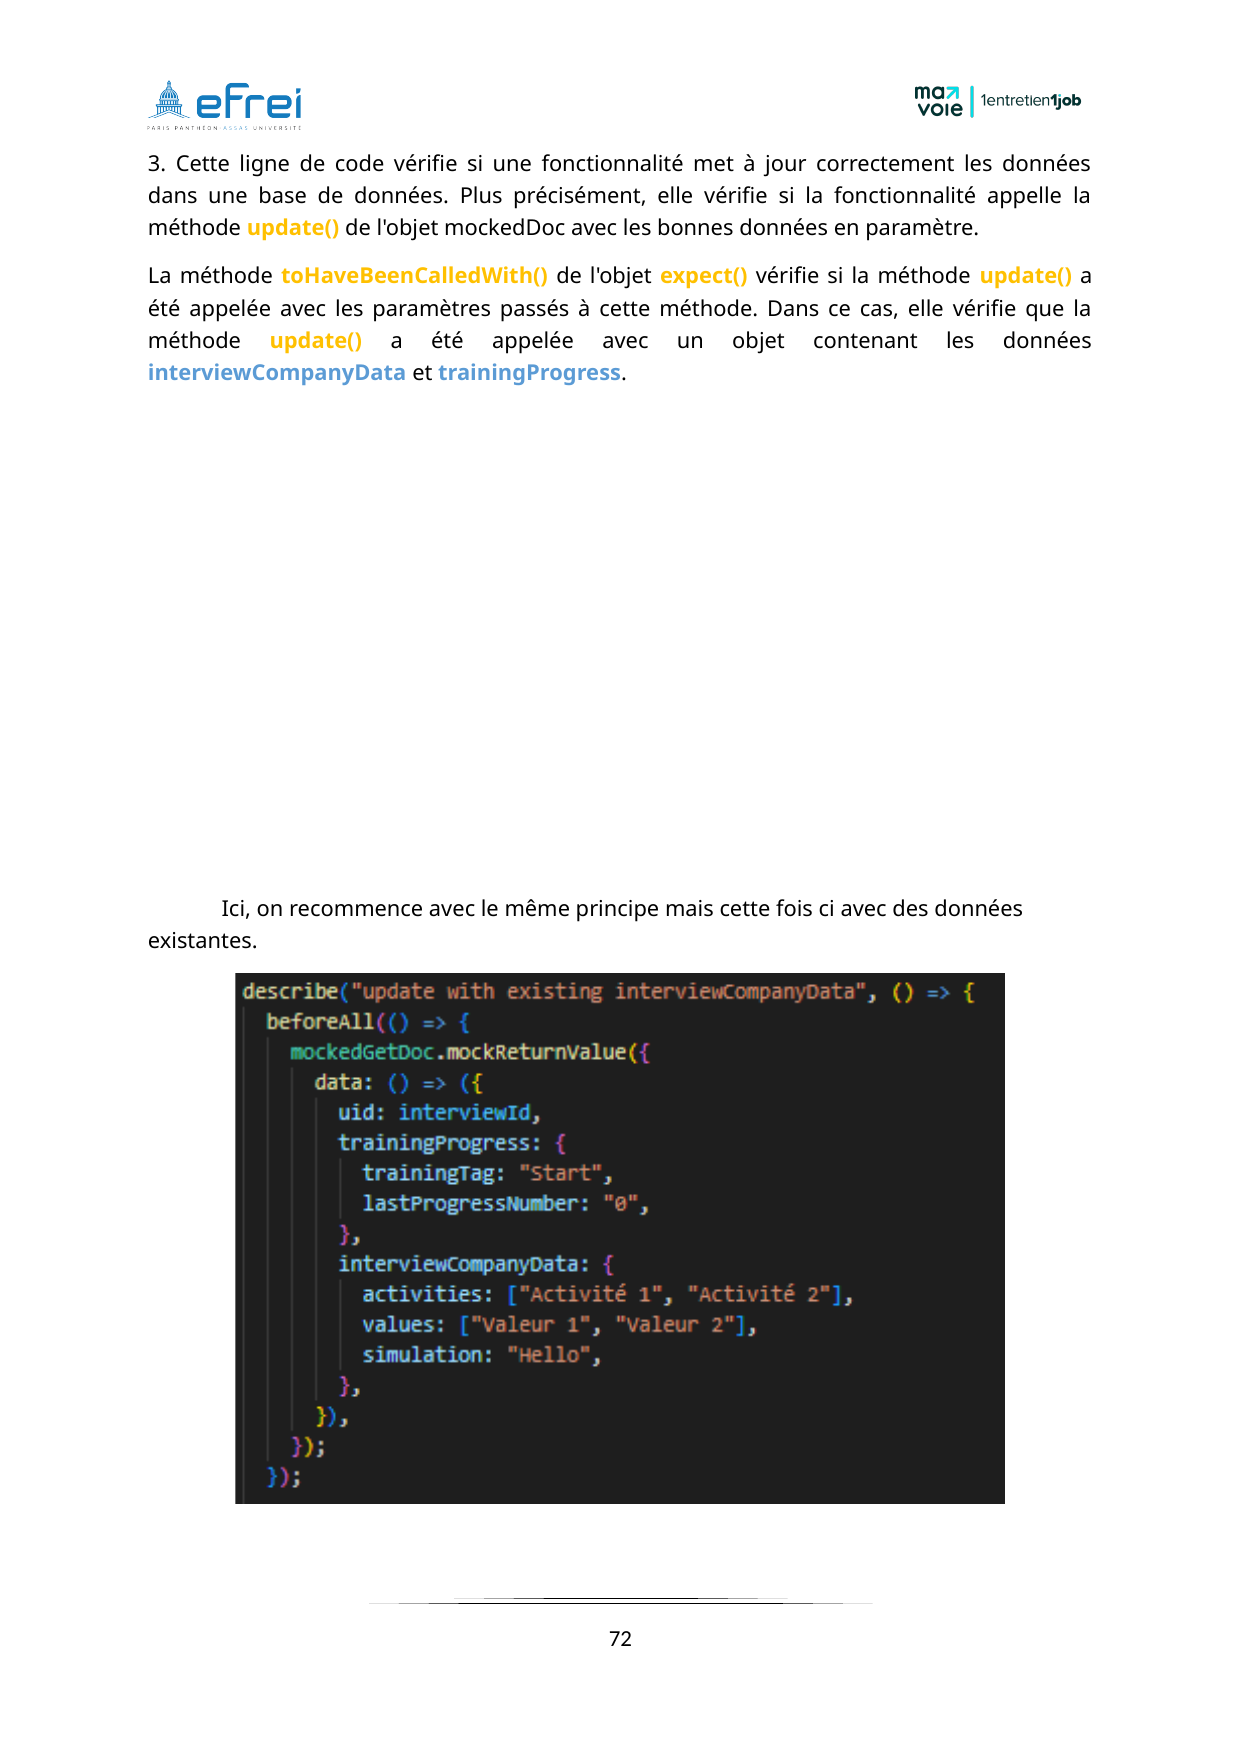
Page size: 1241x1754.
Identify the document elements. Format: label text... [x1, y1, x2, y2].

picture [147, 80, 301, 130]
text 3. Cette ligne de code vérifie si une fonctionnalité met à jour correctement les données dans une base de données. Plus précisément, elle vérifie si la fonctionnalité appelle la méthode update() de l'objet mockedDoc avec les bonnes données en paramètre. [148, 148, 1093, 242]
text Ici, on recommence avec le même principe mais cette fois ci avec des données existantes. [148, 893, 1093, 955]
text La méthode toHaveBeenCalledWith() de l'objet expect() vérifie si la méthode update() a été appelée avec les paramètres passés à cette méthode. Dans ce cas, elle vérifie que la méthode update() a été appelée avec un objet contenant les données interviewCompanyData et trainingProgress. [148, 261, 1093, 387]
picture [235, 973, 1005, 1504]
picture [903, 73, 1093, 130]
